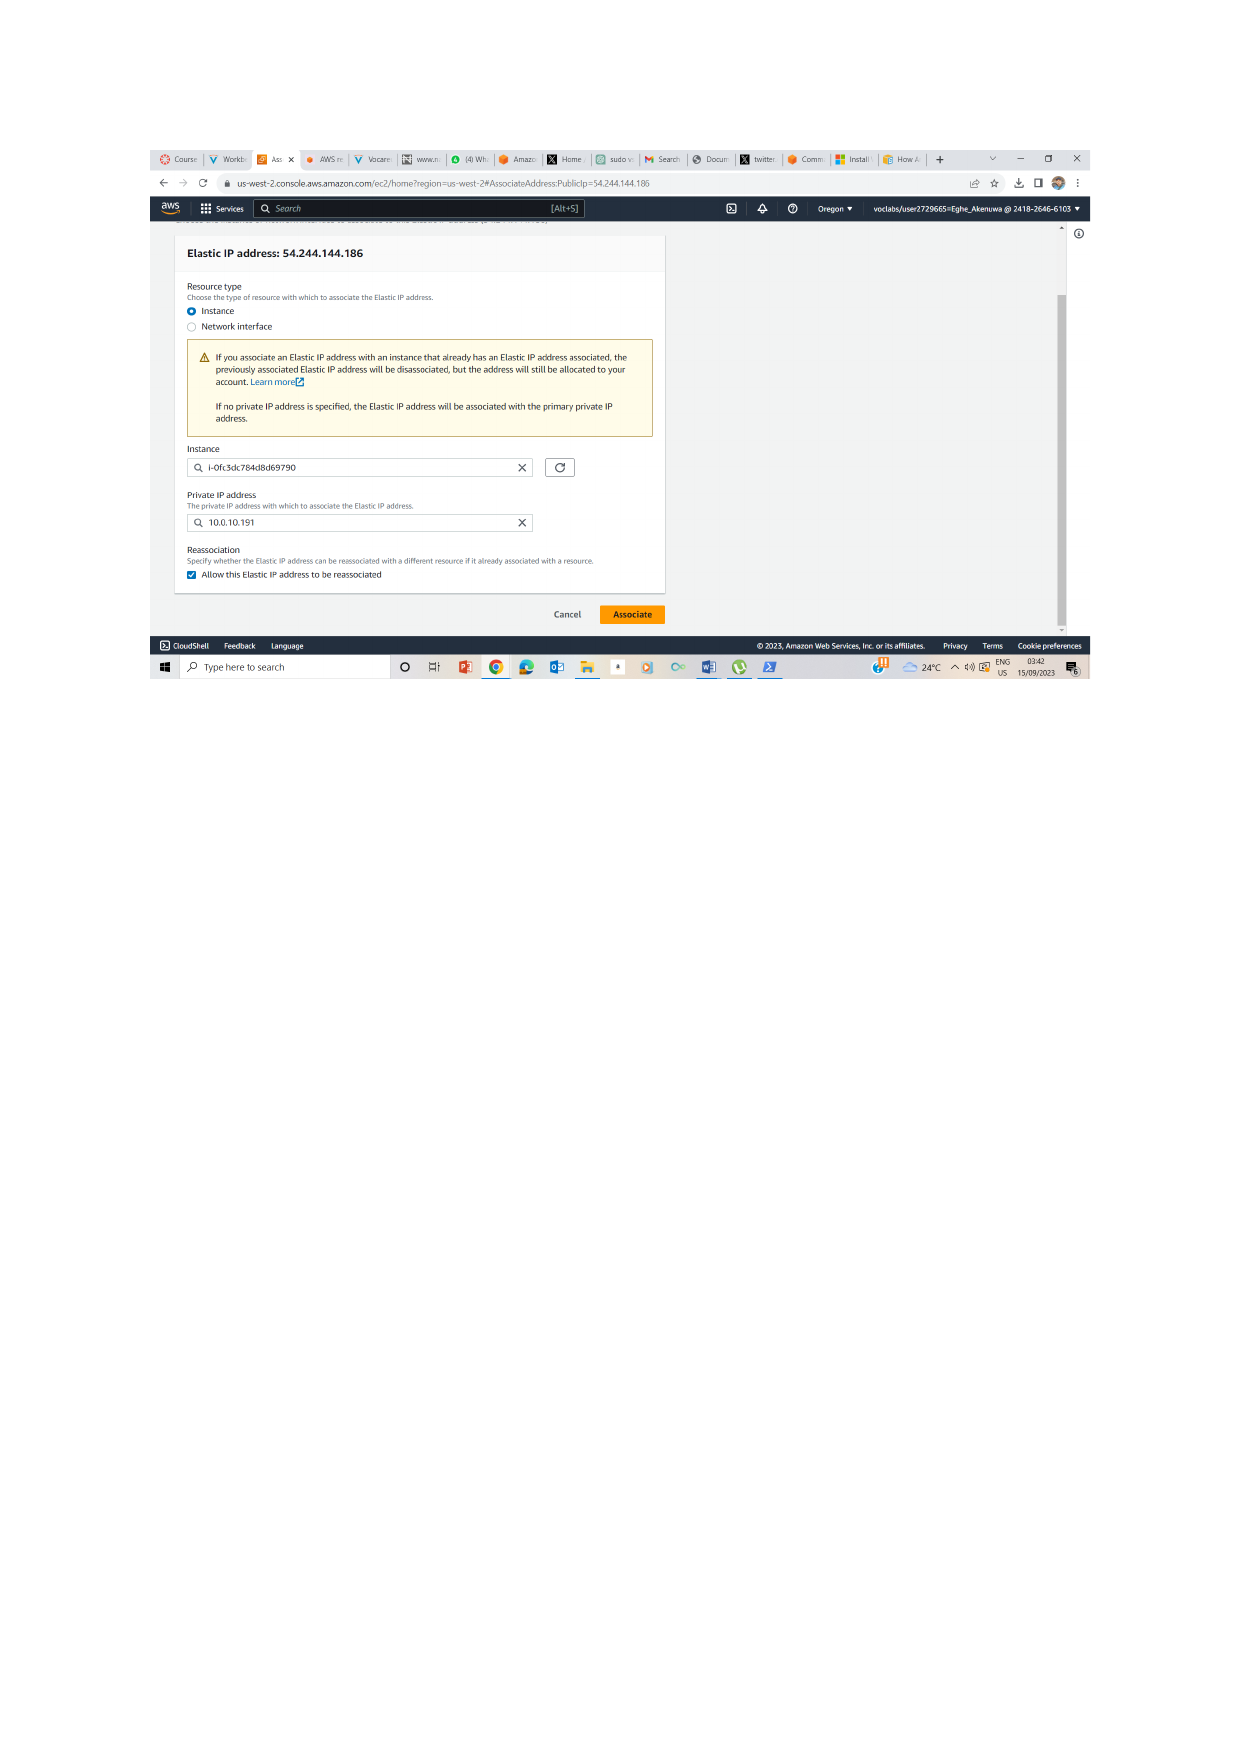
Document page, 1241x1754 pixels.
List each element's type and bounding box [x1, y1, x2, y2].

picture [150, 150, 1091, 679]
